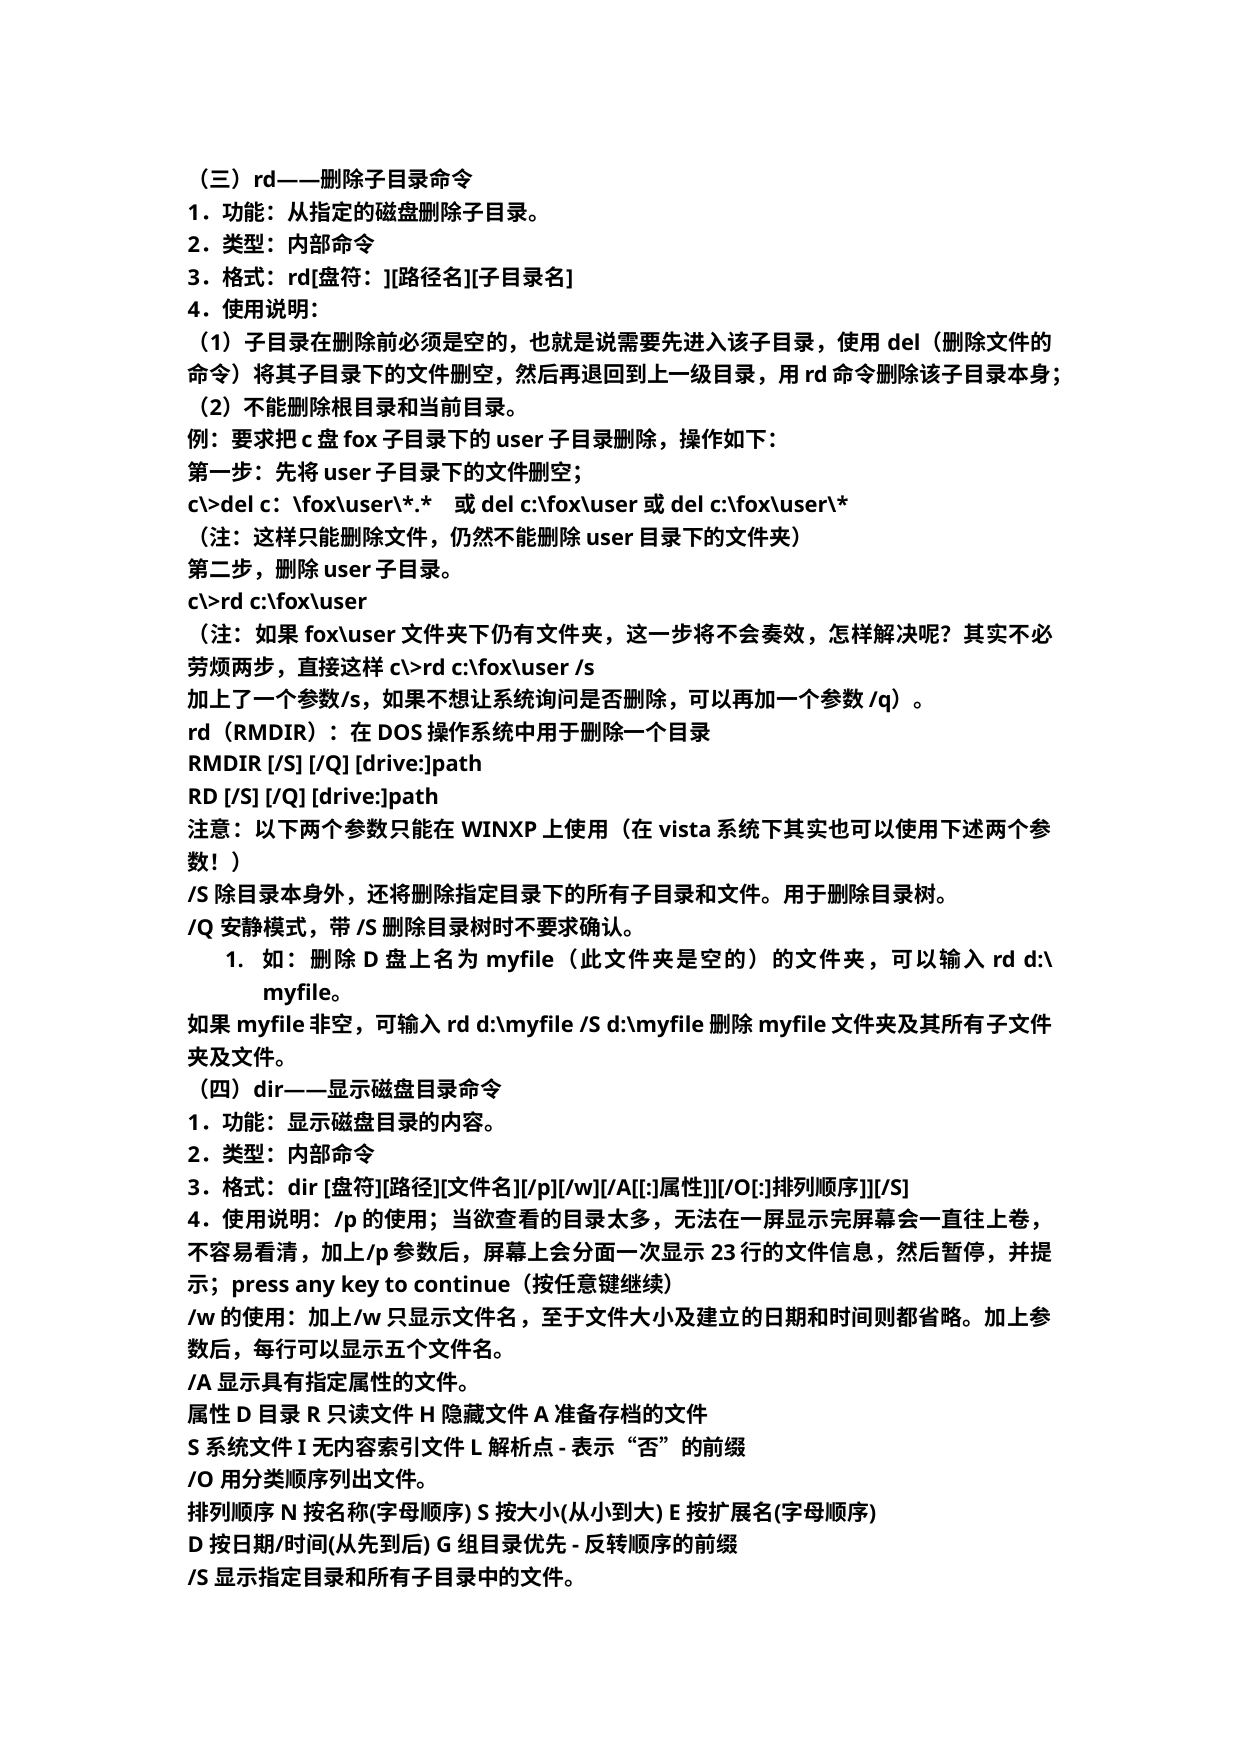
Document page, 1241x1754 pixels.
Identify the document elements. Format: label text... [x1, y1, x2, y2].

text c\>del c：\fox\user\*.* 或 del c:\fox\user 或 del c:\fox\user\* [187, 487, 1053, 519]
text 3．格式：rd[盘符：][路径名][子目录名] [187, 259, 1053, 292]
text 3．格式：dir [盘符][路径][文件名][/p][/w][/A[[:]属性]][/O[:]排列顺序]][/S] [187, 1169, 1053, 1202]
text 2．类型：内部命令 [187, 1137, 1053, 1169]
text /Q 安静模式，带 /S 删除目录树时不要求确认。 [187, 909, 1053, 942]
text 1．功能：从指定的磁盘删除子目录。 [187, 194, 1053, 227]
text RMDIR [/S] [/Q] [drive:]path [187, 747, 1053, 779]
text /S 除目录本身外，还将删除指定目录下的所有子目录和文件。用于删除目录树。 [187, 877, 1053, 909]
text /w的使用：加上/w只显示文件名，至于文件大小及建立的日期和时间则都省略。加上参数后，每行可以显示五个文件名。 [187, 1299, 1053, 1364]
text （三）rd——删除子目录命令 [187, 162, 1053, 194]
text 注意：以下两个参数只能在WINXP上使用（在vista系统下其实也可以使用下述两个参数！） [187, 812, 1053, 877]
text D 按日期/时间(从先到后) G 组目录优先 - 反转顺序的前缀 [187, 1527, 1053, 1559]
text （四）dir——显示磁盘目录命令 [187, 1072, 1053, 1104]
text 例：要求把c盘fox子目录下的user子目录删除，操作如下： [187, 422, 1053, 454]
text c\>rd c:\fox\user [187, 584, 1053, 617]
text 如果myfile非空，可输入rd d:\myfile /S d:\myfile删除myfile文件夹及其所有子文件夹及文件。 [187, 1007, 1053, 1072]
text rd（RMDIR）：在DOS操作系统中用于删除一个目录 [187, 714, 1053, 747]
text （2）不能删除根目录和当前目录。 [187, 389, 1053, 422]
text 第二步，删除user子目录。 [187, 552, 1053, 584]
text 1．功能：显示磁盘目录的内容。 [187, 1104, 1053, 1137]
text S 系统文件 I 无内容索引文件 L 解析点 - 表示“否”的前缀 [187, 1429, 1053, 1462]
text /S 显示指定目录和所有子目录中的文件。 [187, 1559, 1053, 1592]
text 第一步：先将user子目录下的文件删空； [187, 454, 1053, 487]
list 如：删除D盘上名为myfile（此文件夹是空的）的文件夹，可以输入rd d:\myfile。 [225, 942, 1053, 1007]
text 2．类型：内部命令 [187, 227, 1053, 259]
text （注：如果fox\user文件夹下仍有文件夹，这一步将不会奏效，怎样解决呢？其实不必劳烦两步，直接这样 c\>rd c:\fox\user /s [187, 617, 1053, 682]
text （1）子目录在删除前必须是空的，也就是说需要先进入该子目录，使用del（删除文件的命令）将其子目录下的文件删空，然后再退回到上一级目录，用rd命令删除该子目录本身； [187, 324, 1053, 389]
text （注：这样只能删除文件，仍然不能删除user目录下的文件夹） [187, 519, 1053, 552]
text 排列顺序 N 按名称(字母顺序) S 按大小(从小到大) E 按扩展名(字母顺序) [187, 1494, 1053, 1527]
text /A 显示具有指定属性的文件。 [187, 1364, 1053, 1397]
text /O 用分类顺序列出文件。 [187, 1462, 1053, 1494]
text 加上了一个参数/s，如果不想让系统询问是否删除，可以再加一个参数 /q）。 [187, 682, 1053, 714]
text 4．使用说明： [187, 292, 1053, 324]
text 4．使用说明：/p的使用；当欲查看的目录太多，无法在一屏显示完屏幕会一直往上卷，不容易看清，加上/p参数后，屏幕上会分面一次显示23行的文件信息，然后暂停，并提示；press any key to continue（按任意键继续） [187, 1202, 1053, 1299]
text RD [/S] [/Q] [drive:]path [187, 779, 1053, 812]
text 属性D 目录 R 只读文件 H 隐藏文件 A 准备存档的文件 [187, 1397, 1053, 1429]
